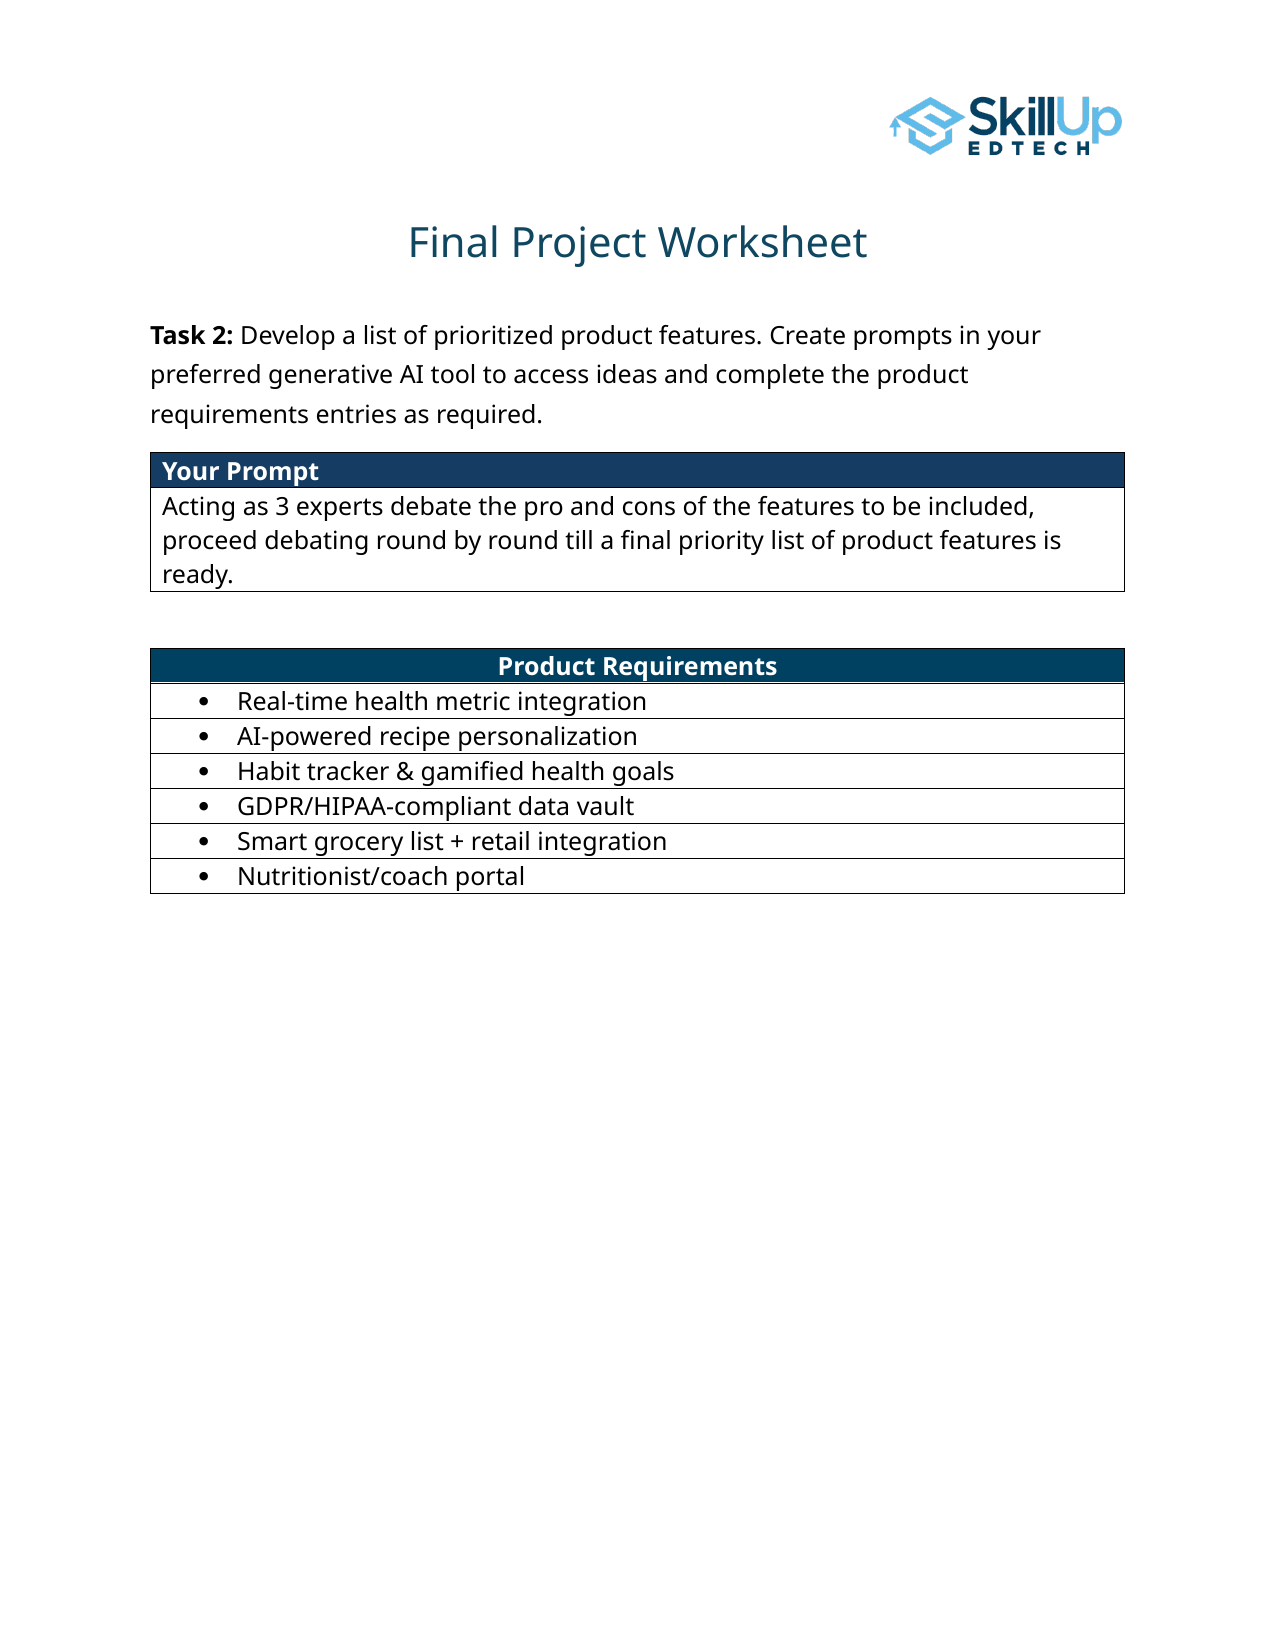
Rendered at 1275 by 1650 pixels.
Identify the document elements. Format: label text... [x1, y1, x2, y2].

table_cell Acting as 3 experts debate the pro and cons of the features to be included, proceed debating round by round till a final priority list of product features is ready. [151, 488, 1124, 591]
table_cell Smart grocery list + retail integration [151, 824, 1124, 858]
table_cell Nutritionist/coach portal [151, 859, 1124, 893]
table_cell AI-powered recipe personalization [151, 719, 1124, 753]
table_header Your Prompt [151, 453, 1124, 487]
picture [888, 75, 1125, 176]
table_cell Habit tracker & gamified health goals [151, 754, 1124, 788]
table_cell GDPR/HIPAA-compliant data vault [151, 789, 1124, 823]
text Task 2: Develop a list of prioritized product features. Create prompts in your preferred generative AI tool to access ideas and complete the product requirements entries as required. [150, 318, 1125, 430]
table_cell Real-time health metric integration [151, 684, 1124, 718]
table_header Product Requirements [151, 649, 1124, 682]
